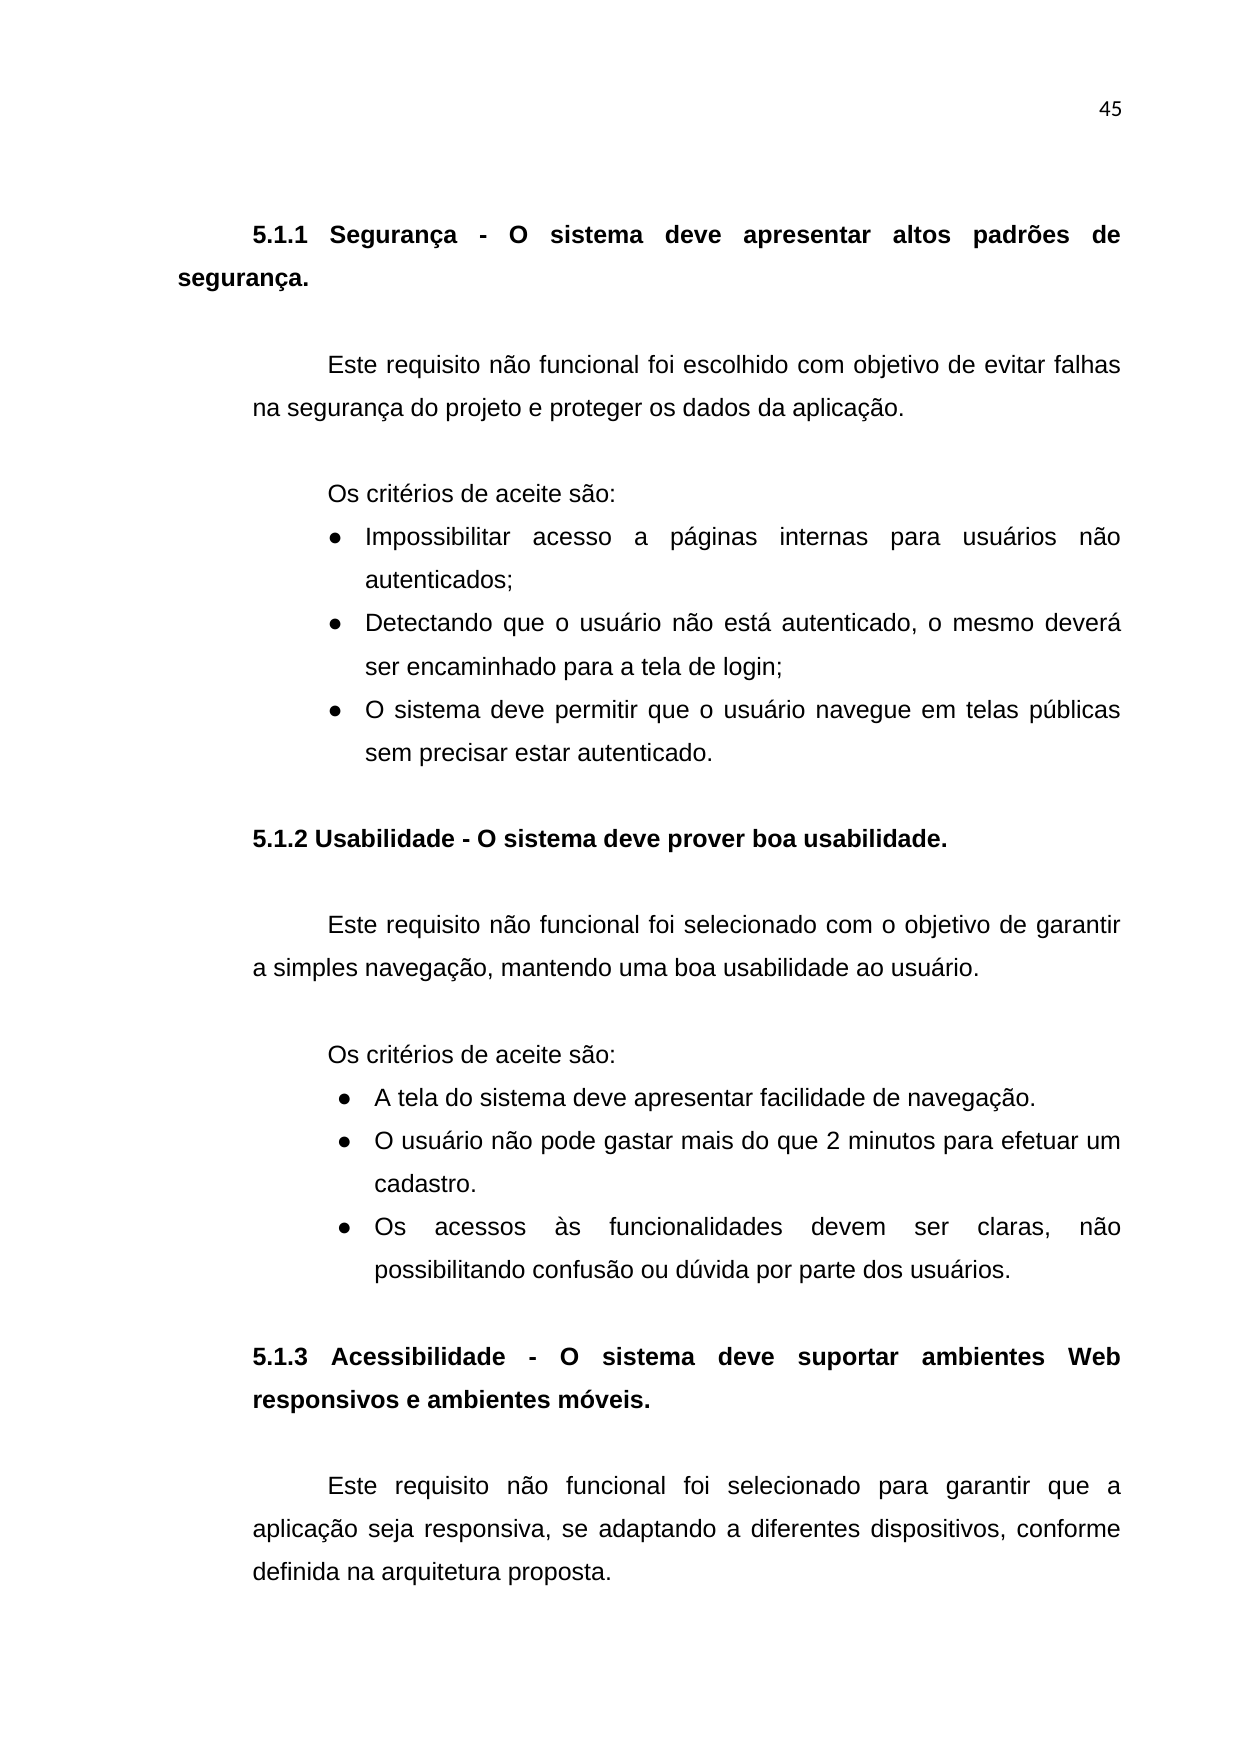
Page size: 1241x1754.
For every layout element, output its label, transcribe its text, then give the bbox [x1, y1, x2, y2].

list Os acessos às funcionalidades devem ser claras, não possibilitando confusão ou dúvida por parte dos usuários. [337, 1212, 1122, 1284]
text Este requisito não funcional foi selecionado com o objetivo de garantir a simples navegação, mantendo uma boa usabilidade ao usuário. [252, 910, 1122, 982]
list Impossibilitar acesso a páginas internas para usuários não autenticados; [327, 522, 1122, 594]
text Este requisito não funcional foi selecionado para garantir que a aplicação seja responsiva, se adaptando a diferentes dispositivos, conforme definida na arquitetura proposta. [252, 1471, 1122, 1586]
text 5.1.2 Usabilidade - O sistema deve prover boa usabilidade. [252, 824, 1122, 853]
text 5.1.3 Acessibilidade - O sistema deve suportar ambientes Web responsivos e ambientes móveis. [252, 1342, 1122, 1413]
text Os critérios de aceite são: [252, 479, 1122, 508]
text Este requisito não funcional foi escolhido com objetivo de evitar falhas na segurança do projeto e proteger os dados da aplicação. [252, 350, 1122, 422]
text 5.1.1 Segurança - O sistema deve apresentar altos padrões de segurança. [177, 220, 1122, 292]
list O usuário não pode gastar mais do que 2 minutos para efetuar um cadastro. [337, 1126, 1122, 1198]
list A tela do sistema deve apresentar facilidade de navegação. [337, 1083, 1122, 1112]
list O sistema deve permitir que o usuário navegue em telas públicas sem precisar estar autenticado. [327, 695, 1122, 767]
list Detectando que o usuário não está autenticado, o mesmo deverá ser encaminhado para a tela de login; [327, 608, 1122, 680]
text Os critérios de aceite são: [252, 1040, 1122, 1068]
